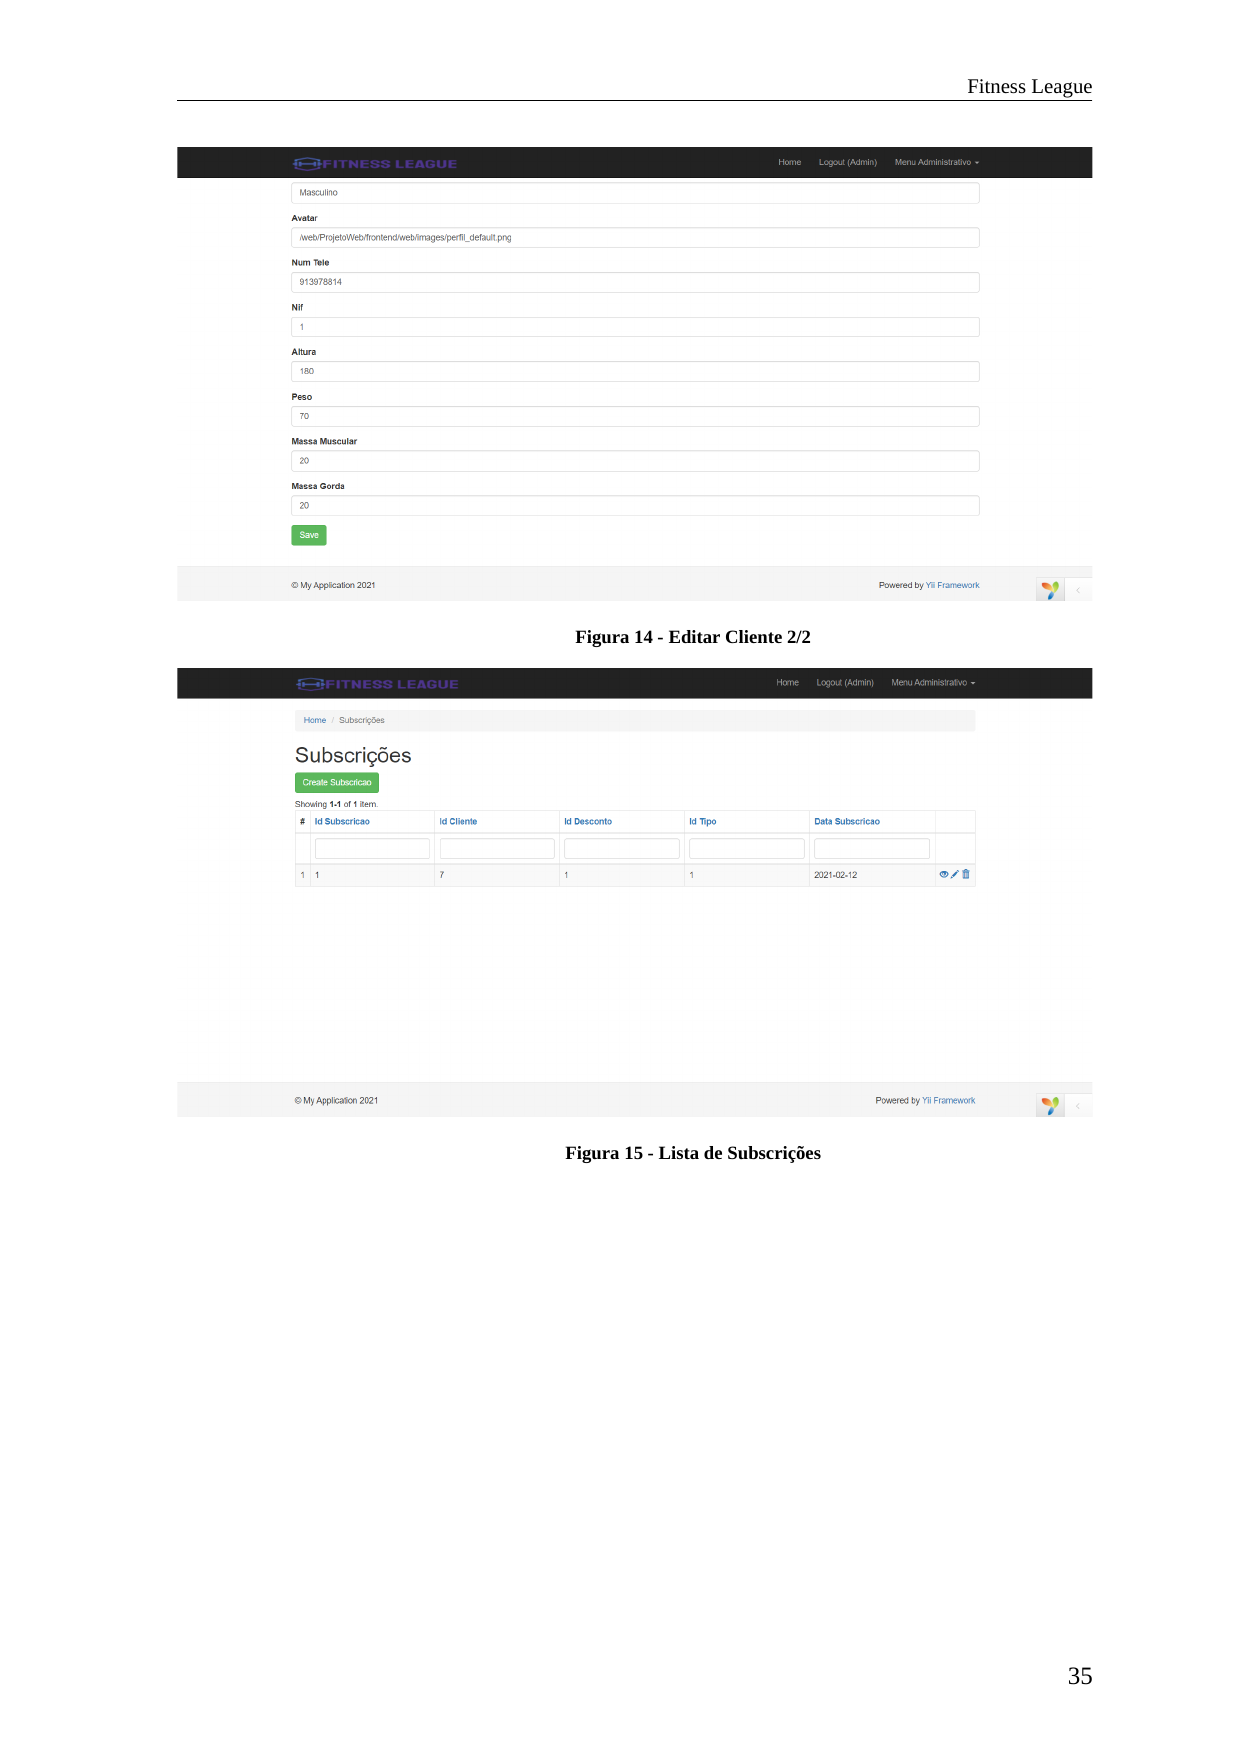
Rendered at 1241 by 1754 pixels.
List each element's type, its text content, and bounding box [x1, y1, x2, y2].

picture [177, 147, 1093, 601]
text Figura 14 - Editar Cliente 2/2 [293, 626, 1092, 648]
picture [177, 668, 1093, 1117]
text Figura 15 - Lista de Subscrições [293, 1142, 1092, 1163]
